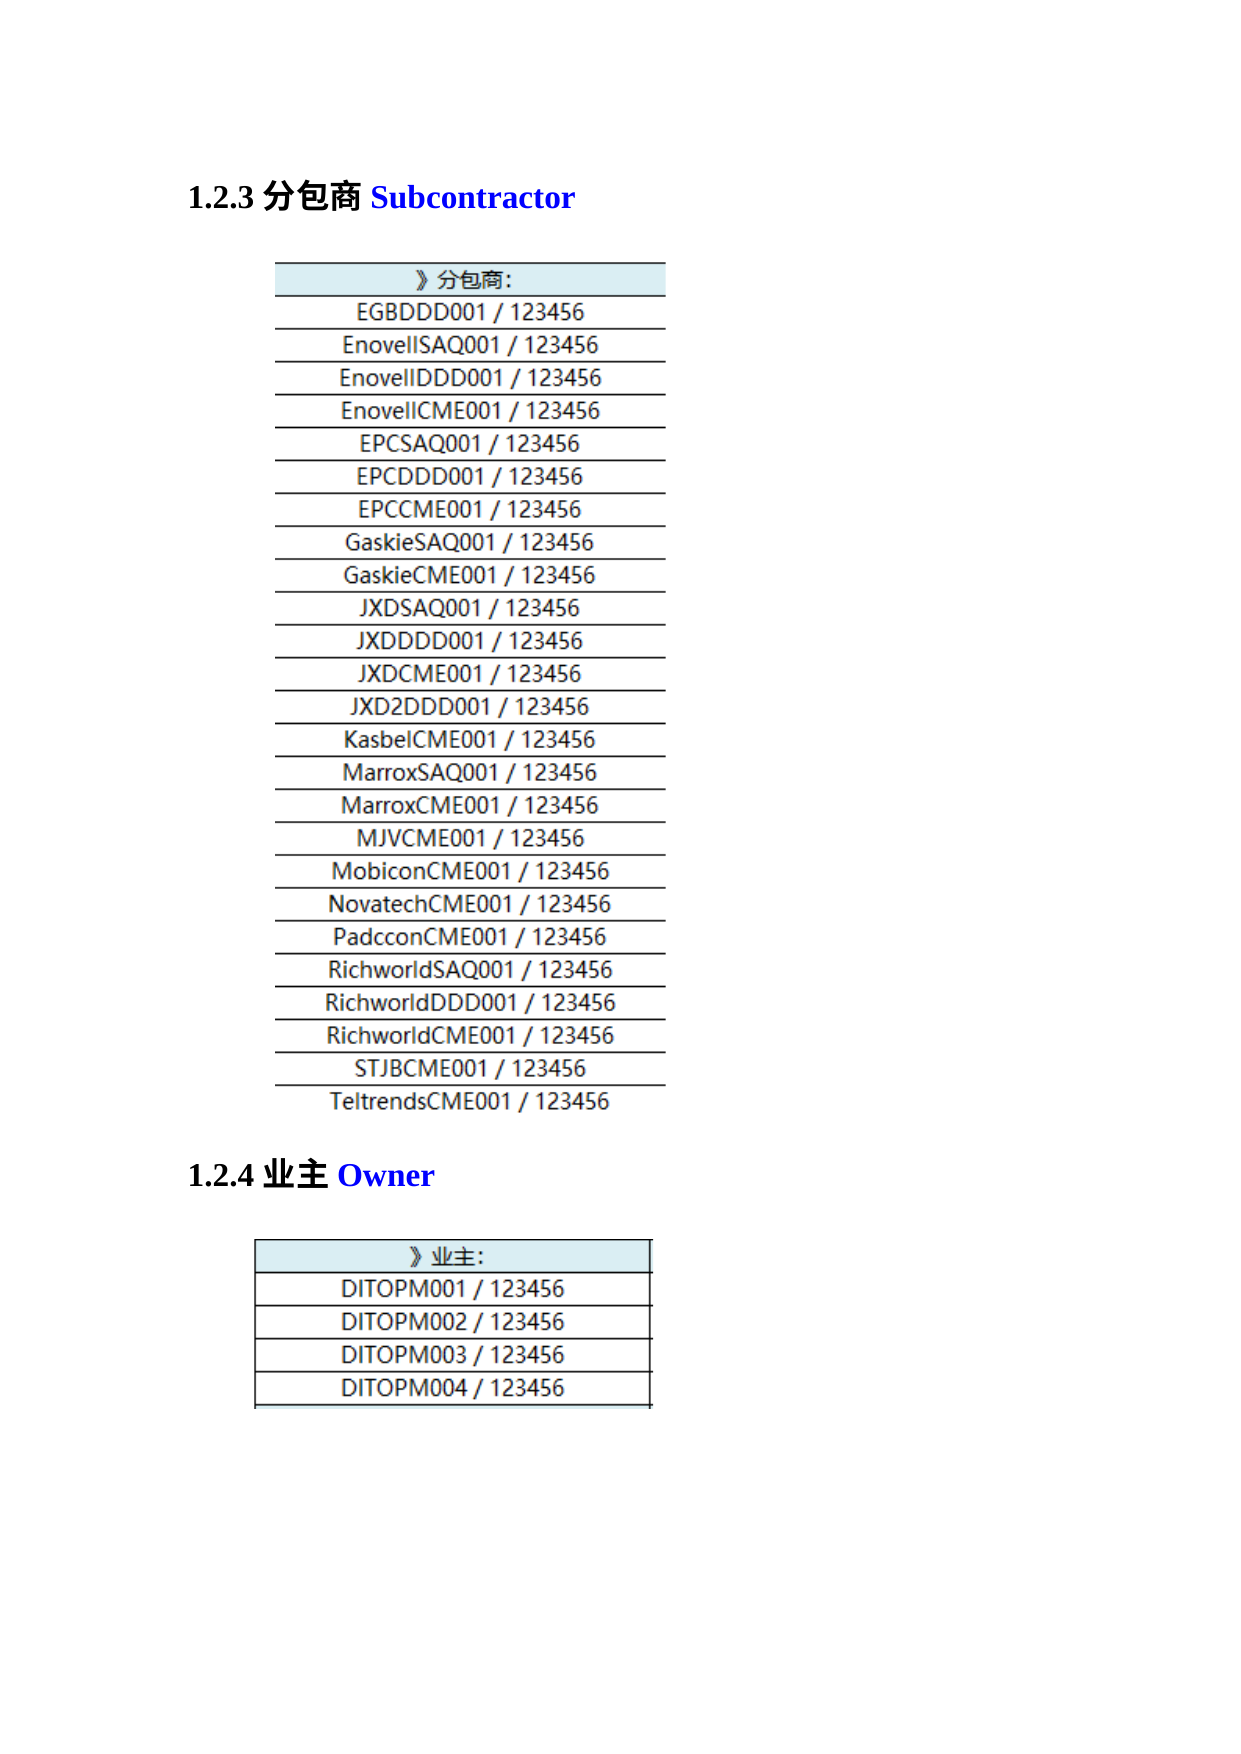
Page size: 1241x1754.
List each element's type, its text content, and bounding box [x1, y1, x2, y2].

picture [275, 262, 666, 1116]
picture [253, 1239, 654, 1409]
subtitle 分包商 Subcontractor [187, 162, 1053, 227]
subtitle 业主 Owner [187, 1139, 1053, 1204]
